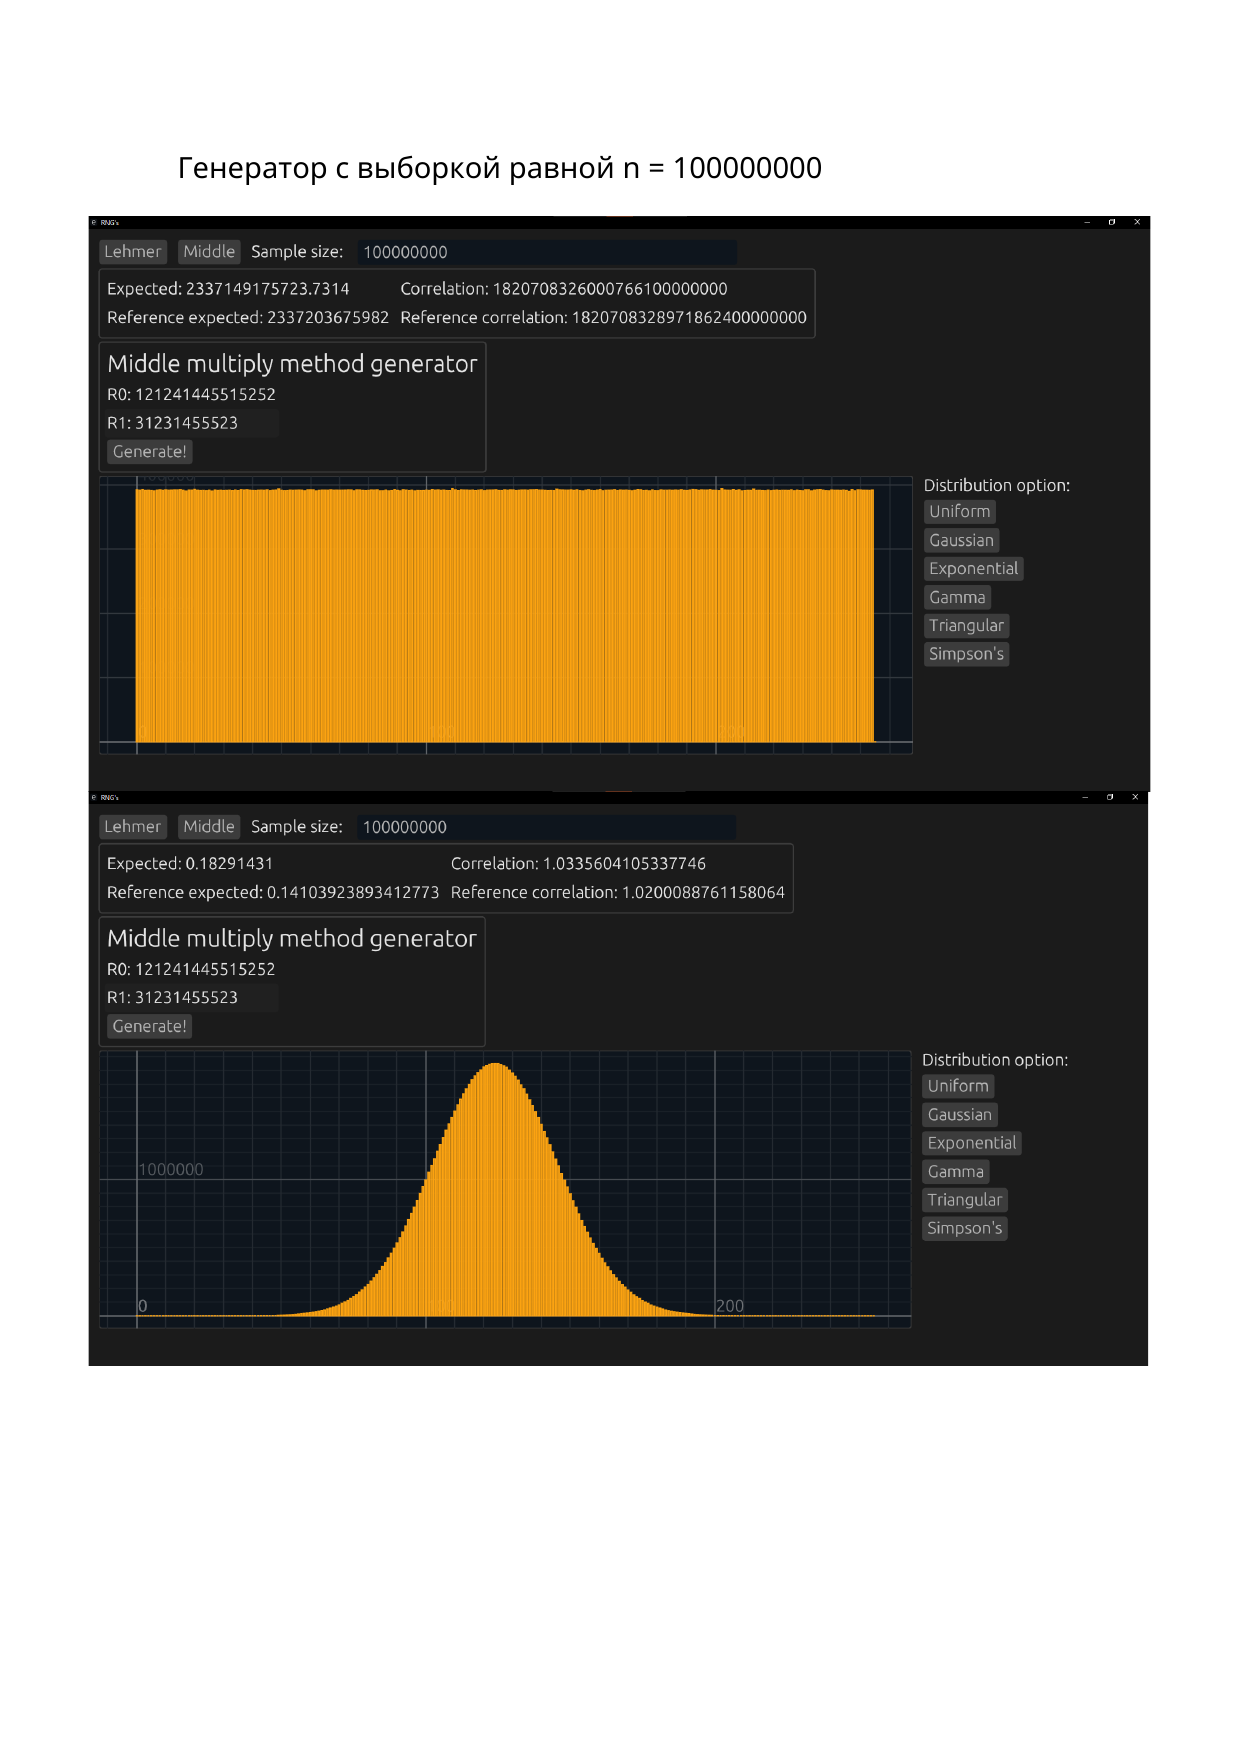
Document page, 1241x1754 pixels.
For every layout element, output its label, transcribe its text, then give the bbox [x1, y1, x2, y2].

picture [88, 216, 1151, 1366]
text Генератор с выборкой равной n = 100000000 [177, 147, 1152, 187]
